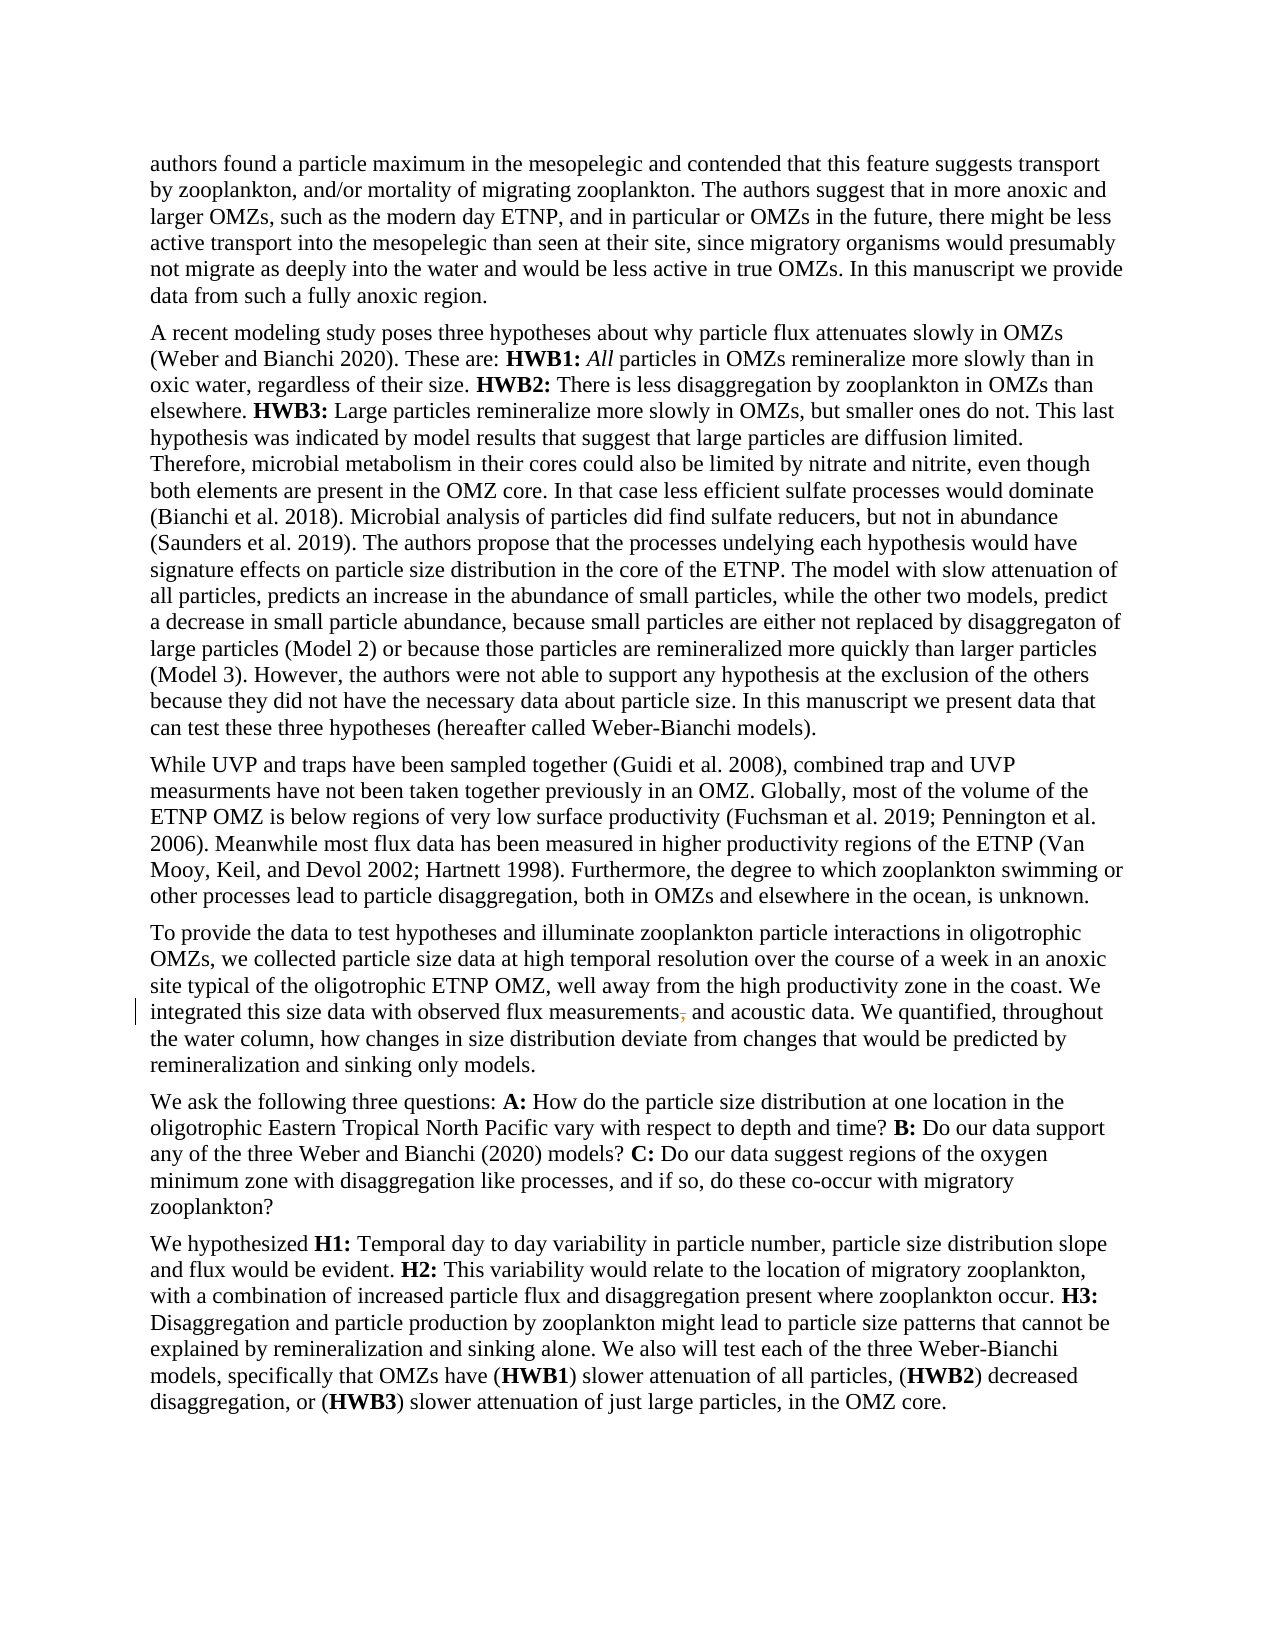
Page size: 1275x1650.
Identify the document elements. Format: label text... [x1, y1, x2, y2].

text A recent modeling study poses three hypotheses about why particle flux attenuates slowly in OMZs (Weber and Bianchi 2020). These are: HWB1: All particles in OMZs remineralize more slowly than in oxic water, regardless of their size. HWB2: There is less disaggregation by zooplankton in OMZs than elsewhere. HWB3: Large particles remineralize more slowly in OMZs, but smaller ones do not. This last hypothesis was indicated by model results that suggest that large particles are diffusion limited. Therefore, microbial metabolism in their cores could also be limited by nitrate and nitrite, even though both elements are present in the OMZ core. In that case less efficient sulfate processes would dominate (Bianchi et al. 2018). Microbial analysis of particles did find sulfate reducers, but not in abundance (Saunders et al. 2019). The authors propose that the processes undelying each hypothesis would have signature effects on particle size distribution in the core of the ETNP. The model with slow attenuation of all particles, predicts an increase in the abundance of small particles, while the other two models, predict a decrease in small particle abundance, because small particles are either not replaced by disaggregaton of large particles (Model 2) or because those particles are remineralized more quickly than larger particles (Model 3). However, the authors were not able to support any hypothesis at the exclusion of the others because they did not have the necessary data about particle size. In this manuscript we present data that can test these three hypotheses (hereafter called Weber-Bianchi models). [150, 318, 1125, 740]
text While UVP and traps have been sampled together (Guidi et al. 2008), combined trap and UVP measurments have not been taken together previously in an OMZ. Globally, most of the volume of the ETNP OMZ is below regions of very low surface productivity (Fuchsman et al. 2019; Pennington et al. 2006). Meanwhile most flux data has been measured in higher productivity regions of the ETNP (Van Mooy, Keil, and Devol 2002; Hartnett 1998). Furthermore, the degree to which zooplankton swimming or other processes lead to particle disaggregation, both in OMZs and elsewhere in the ocean, is unknown. [150, 751, 1125, 909]
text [150, 150, 1125, 308]
text To provide the data to test hypotheses and illuminate zooplankton particle interactions in oligotrophic OMZs, we collected particle size data at high temporal resolution over the course of a week in an anoxic site typical of the oligotrophic ETNP OMZ, well away from the high productivity zone in the coast. We integrated this size data with observed flux measurements and acoustic data. We quantified, throughout the water column, how changes in size distribution deviate from changes that would be predicted by remineralization and sinking only models. [150, 919, 1125, 1077]
text We hypothesized H1: Temporal day to day variability in particle number, particle size distribution slope and flux would be evident. H2: This variability would relate to the location of migratory zooplankton, with a combination of increased particle flux and disaggregation present where zooplankton occur. H3: Disaggregation and particle production by zooplankton might lead to particle size patterns that cannot be explained by remineralization and sinking alone. We also will test each of the three Weber-Bianchi models, specifically that OMZs have (HWB1) slower attenuation of all particles, (HWB2) decreased disaggregation, or (HWB3) slower attenuation of just large particles, in the OMZ core. [150, 1230, 1125, 1414]
text We ask the following three questions: A: How do the particle size distribution at one location in the oligotrophic Eastern Tropical North Pacific vary with respect to depth and time? B: Do our data support any of the three Weber and Bianchi (2020) models? C: Do our data suggest regions of the oxygen minimum zone with disaggregation like processes, and if so, do these co-occur with migratory zooplankton? [150, 1088, 1125, 1219]
